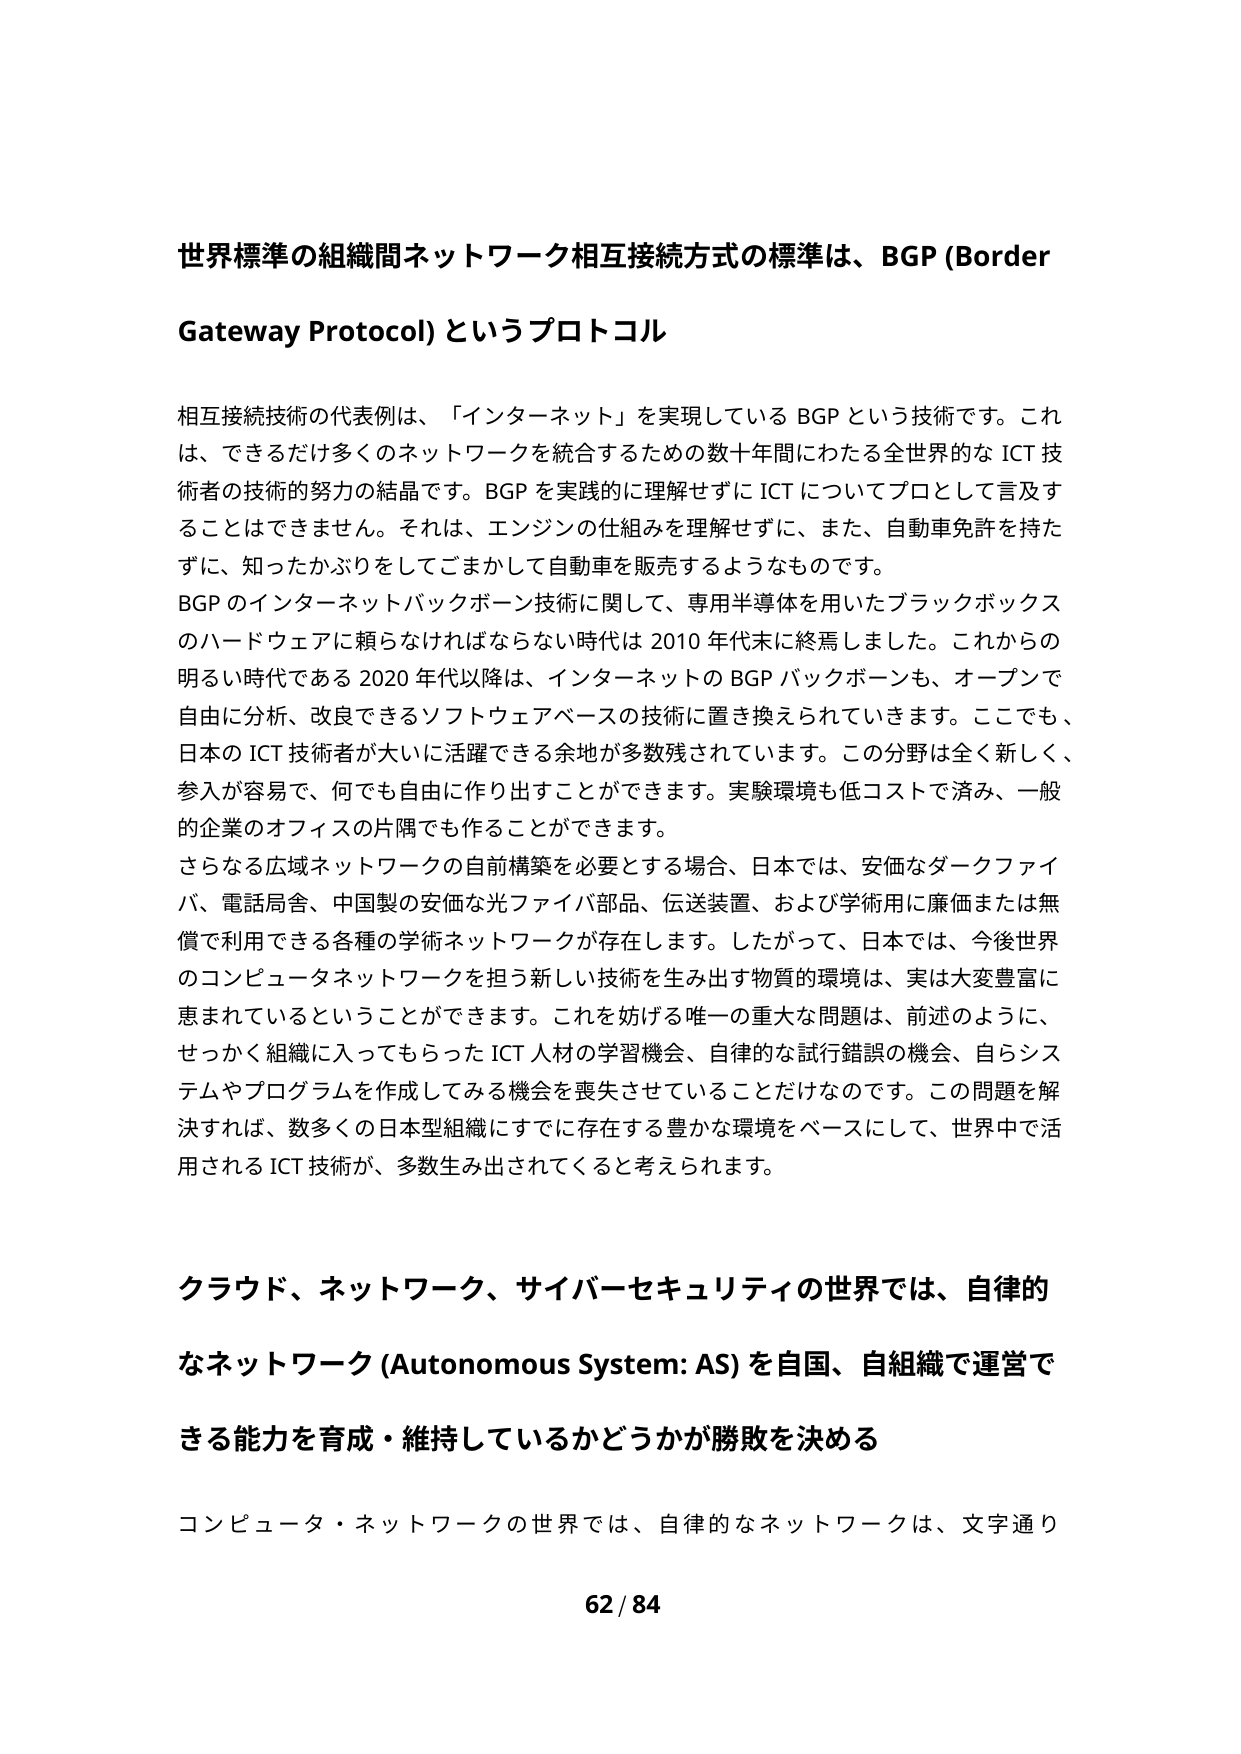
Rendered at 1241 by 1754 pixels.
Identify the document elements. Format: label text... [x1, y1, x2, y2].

subtitle 世界標準の組織間ネットワーク相互接続方式の標準は、BGP (Border Gateway Protocol) というプロトコル [177, 217, 1063, 367]
text BGP のインターネットバックボーン技術に関して、専用半導体を用いたブラックボックスのハードウェアに頼らなければならない時代は 2010 年代末に終焉しました。これからの明るい時代である 2020 年代以降は、インターネットの BGP バックボーンも、オープンで自由に分析、改良できるソフトウェアベースの技術に置き換えられていきます。ここでも、日本の ICT 技術者が大いに活躍できる余地が多数残されています。この分野は全く新しく、参入が容易で、何でも自由に作り出すことができます。実験環境も低コストで済み、一般的企業のオフィスの片隅でも作ることができます。 [177, 583, 1063, 846]
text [177, 1504, 1063, 1542]
subtitle クラウド、ネットワーク、サイバーセキュリティの世界では、自律的なネットワーク (Autonomous System: AS) を自国、自組織で運営できる能力を育成・維持しているかどうかが勝敗を決める [177, 1250, 1063, 1475]
text 相互接続技術の代表例は、「インターネット」を実現している BGP という技術です。これは、できるだけ多くのネットワークを統合するための数十年間にわたる全世界的な ICT 技術者の技術的努力の結晶です。BGP を実践的に理解せずに ICT についてプロとして言及することはできません。それは、エンジンの仕組みを理解せずに、また、自動車免許を持たずに、知ったかぶりをしてごまかして自動車を販売するようなものです。 [177, 396, 1063, 583]
text さらなる広域ネットワークの自前構築を必要とする場合、日本では、安価なダークファイバ、電話局舎、中国製の安価な光ファイバ部品、伝送装置、および学術用に廉価または無償で利用できる各種の学術ネットワークが存在します。したがって、日本では、今後世界のコンピュータネットワークを担う新しい技術を生み出す物質的環境は、実は大変豊富に恵まれているということができます。これを妨げる唯一の重大な問題は、前述のように、せっかく組織に入ってもらった ICT 人材の学習機会、自律的な試行錯誤の機会、自らシステムやプログラムを作成してみる機会を喪失させていることだけなのです。この問題を解決すれば、数多くの日本型組織にすでに存在する豊かな環境をベースにして、世界中で活用される ICT 技術が、多数生み出されてくると考えられます。 [177, 846, 1063, 1183]
